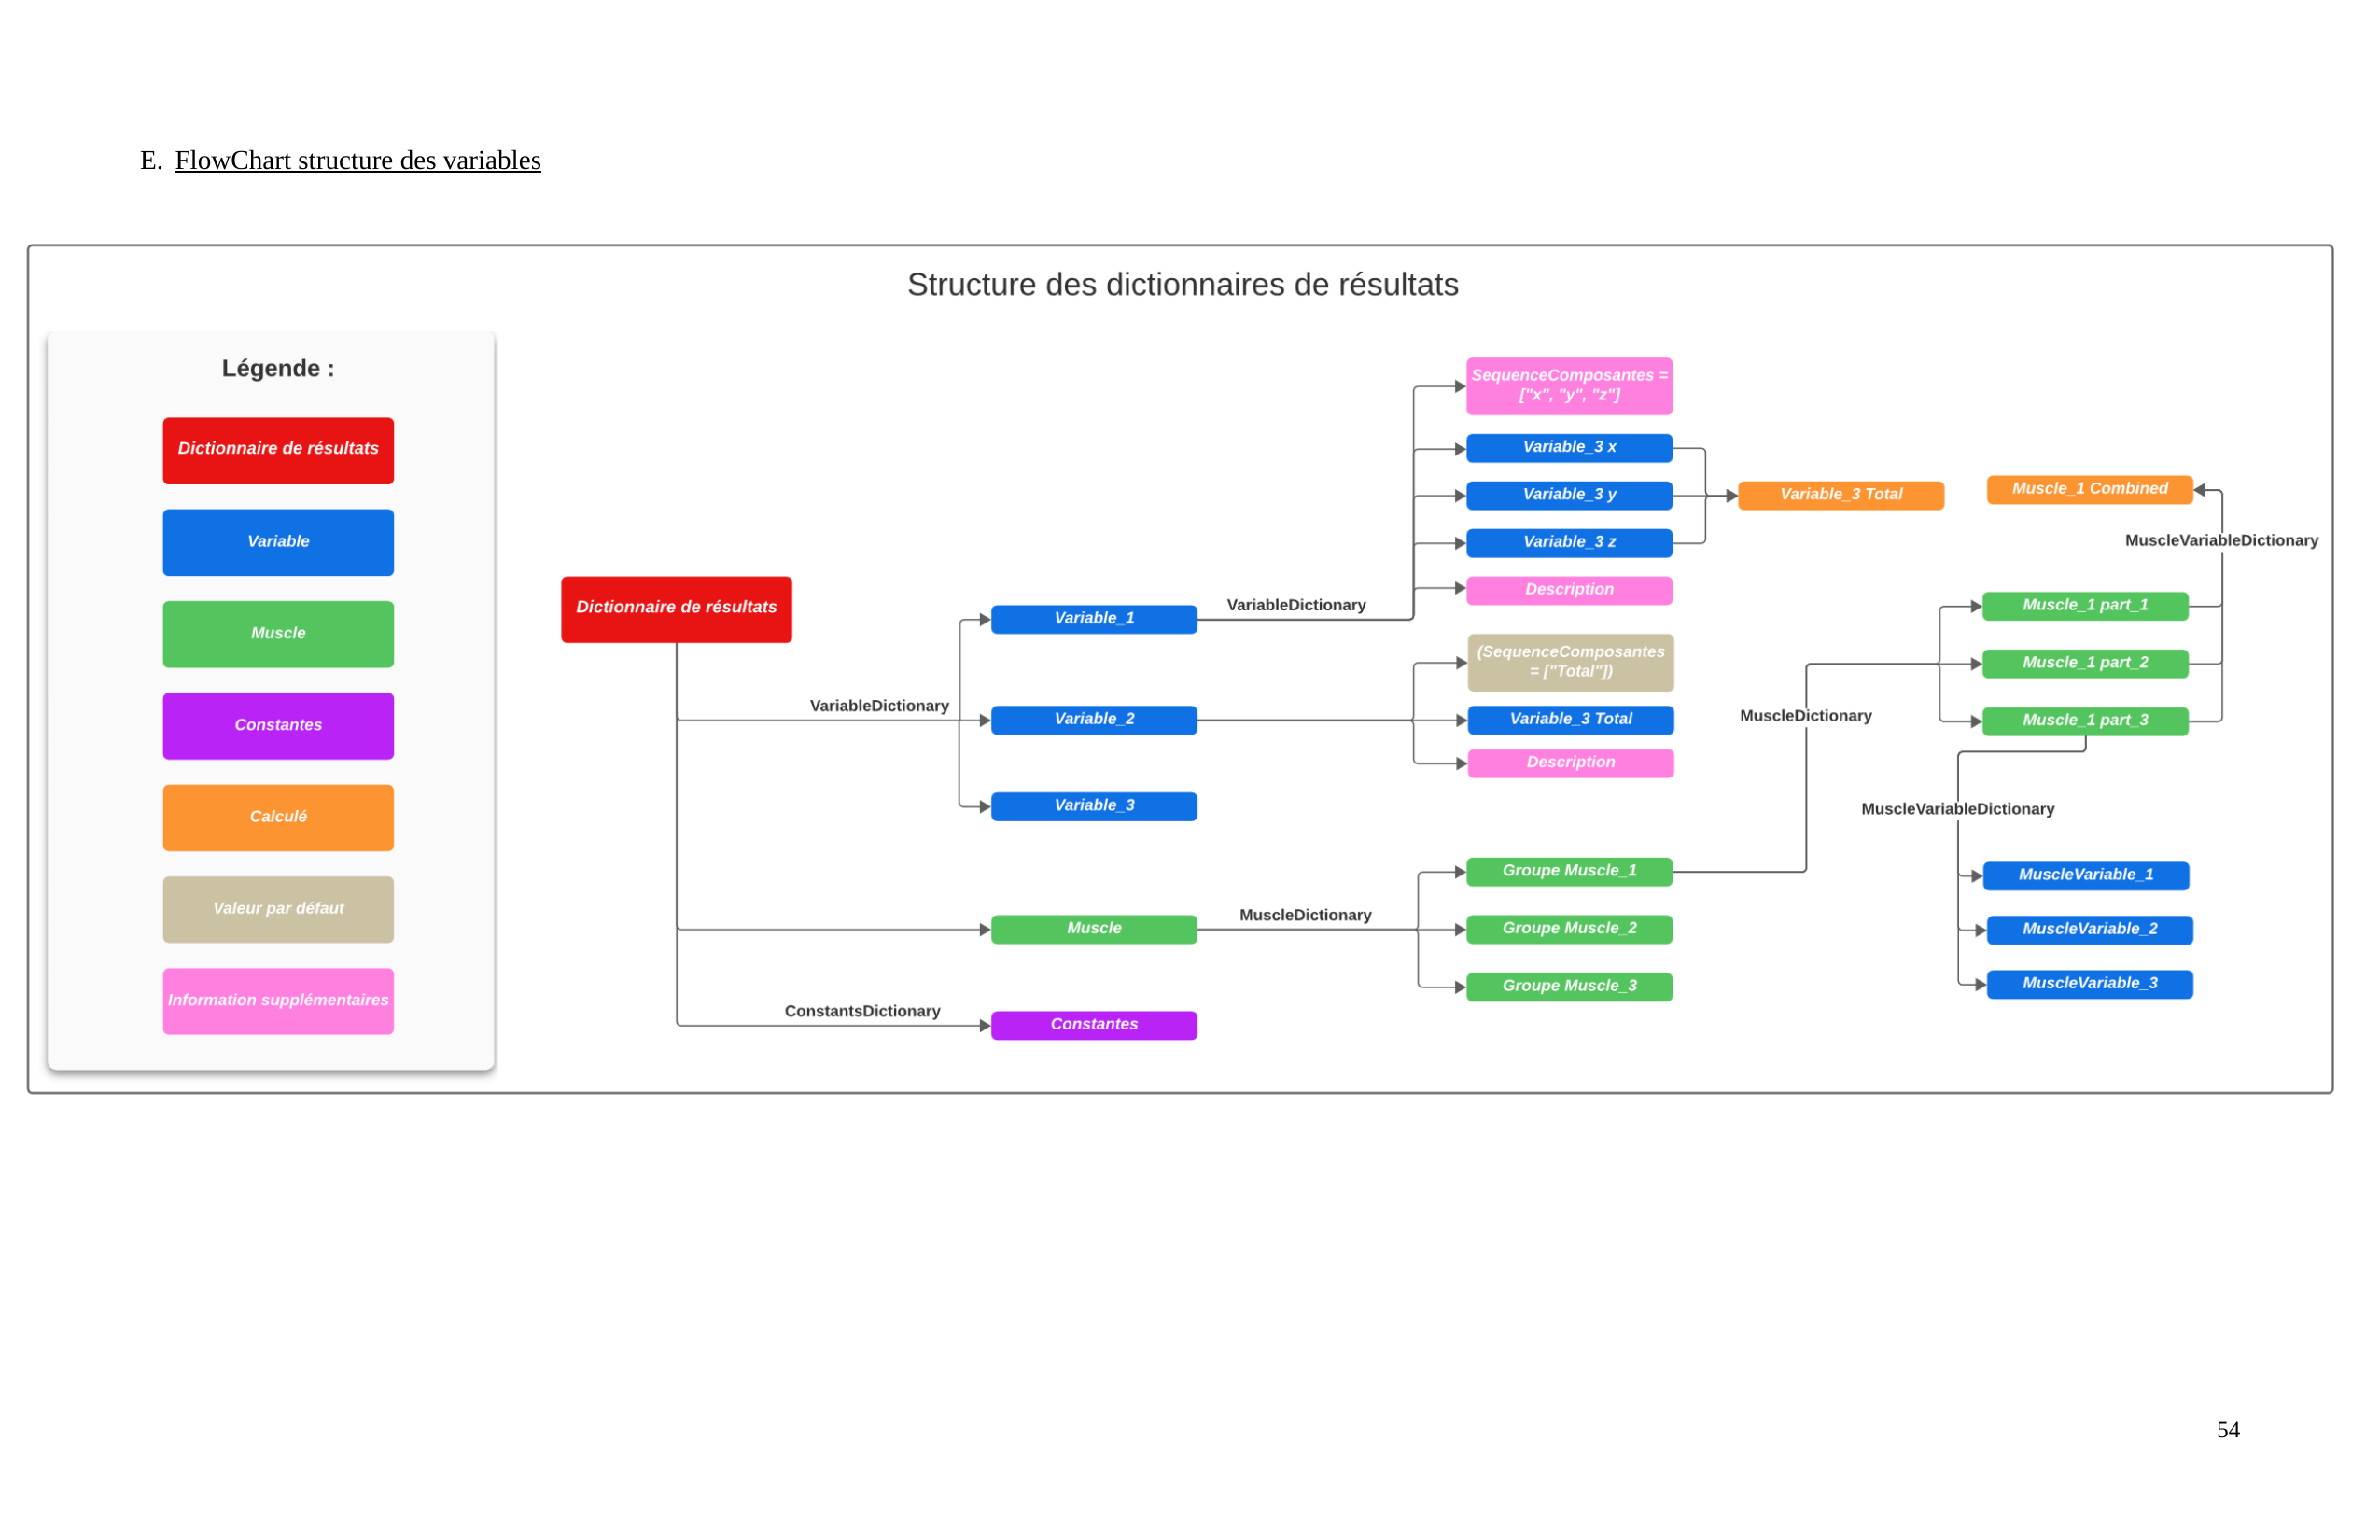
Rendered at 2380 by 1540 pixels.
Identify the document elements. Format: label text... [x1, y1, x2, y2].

picture [0, 190, 2380, 1157]
text FlowChart structure des variables [140, 144, 2240, 175]
